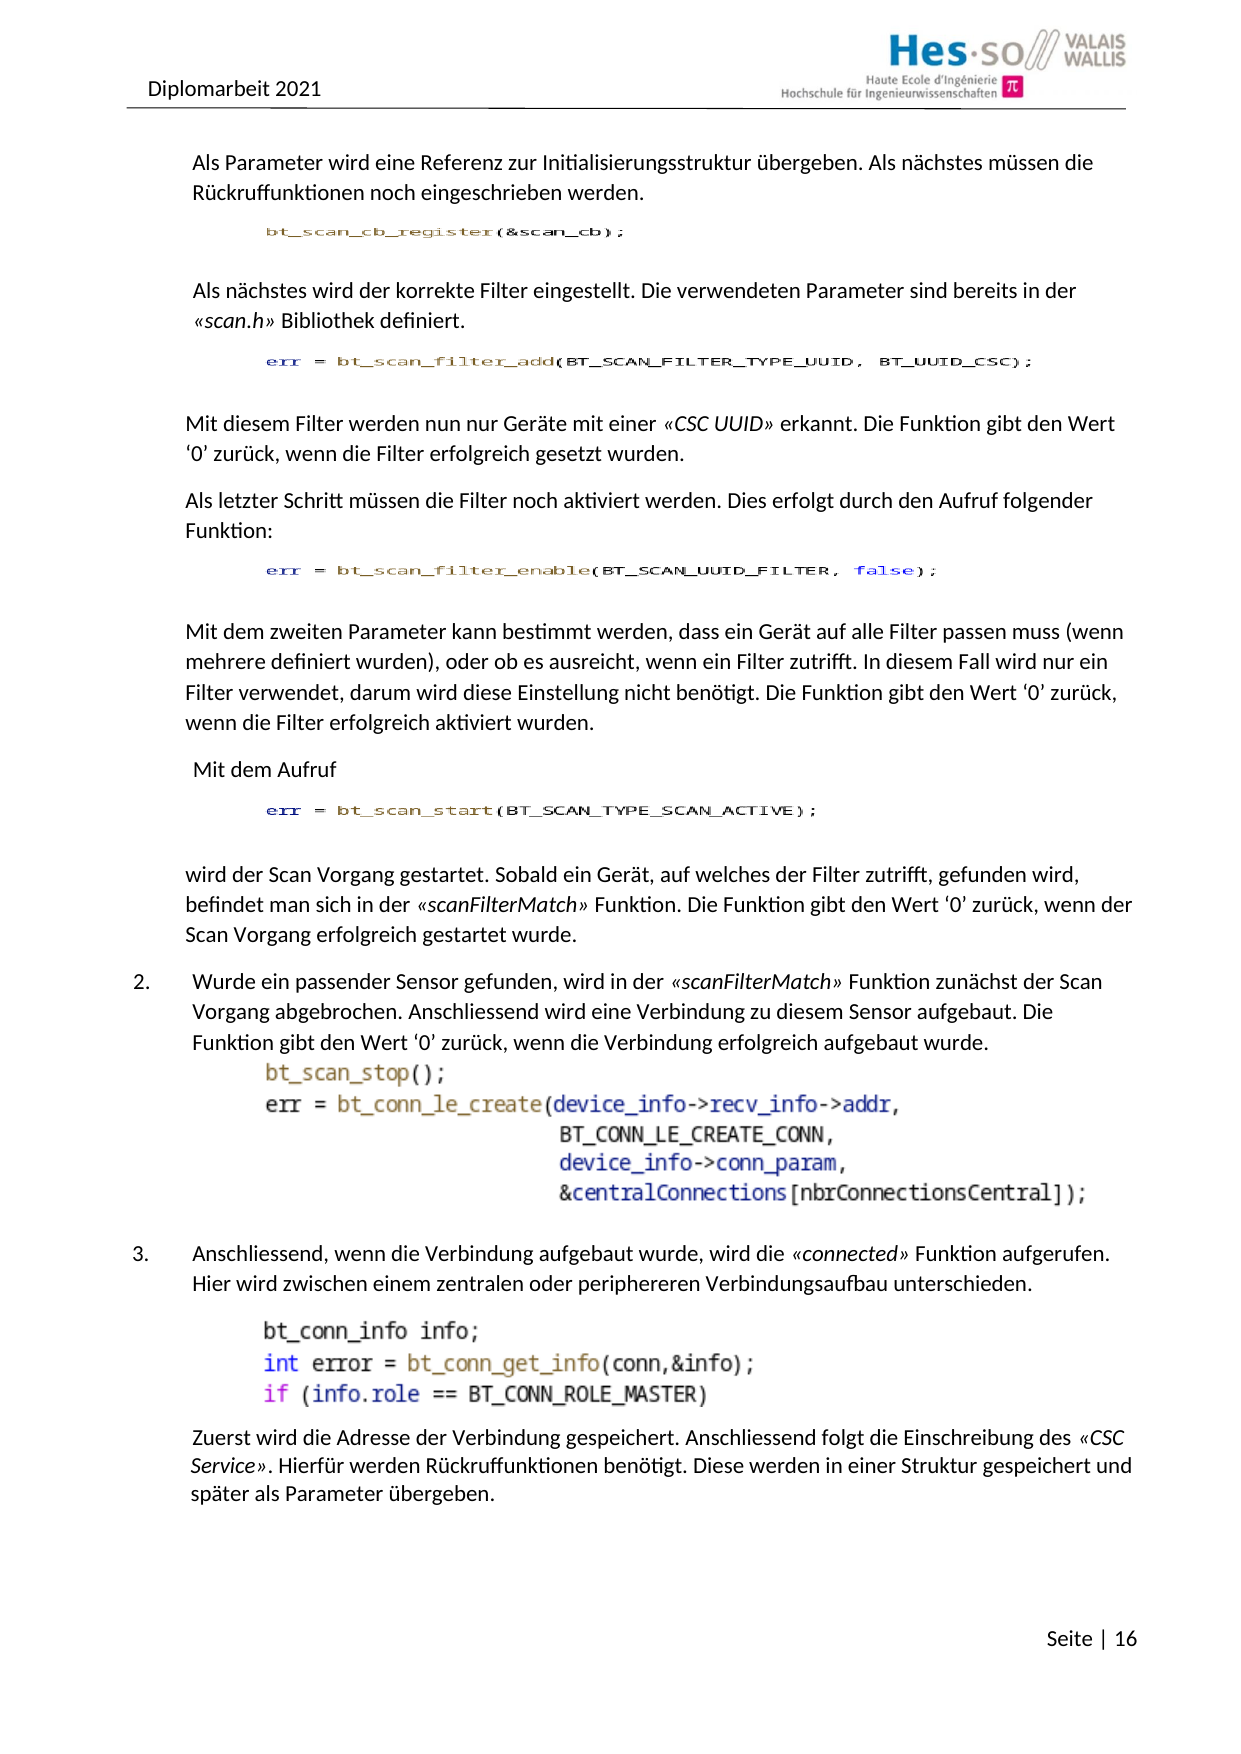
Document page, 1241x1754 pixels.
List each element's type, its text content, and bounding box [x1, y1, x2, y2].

list Anschliessend, wenn die Verbindung aufgebaut wurde, wird die «connected» Funktion aufgerufen. Hier wird zwischen einem zentralen oder periphereren Verbindungsaufbau unterschieden. [132, 1239, 1137, 1297]
text Mit dem zweiten Parameter kann bestimmt werden, dass ein Gerät auf alle Filter passen muss (wenn mehrere definiert wurden), oder ob es ausreicht, wenn ein Filter zutrifft. In diesem Fall wird nur ein Filter verwendet, darum wird diese Einstellung nicht benötigt. Die Funktion gibt den Wert ‘0’ zurück, wenn die Filter erfolgreich aktiviert wurden. [185, 617, 1137, 736]
text Zuerst wird die Adresse der Verbindung gespeichert. Anschliessend folgt die Einschreibung des «CSC Service». Hierfür werden Rückruffunktionen benötigt. Diese werden in einer Struktur gespeichert und später als Parameter übergeben. [190, 1423, 1137, 1507]
text Als nächstes wird der korrekte Filter eingestellt. Die verwendeten Parameter sind bereits in der «scan.h» Bibliothek definiert. [193, 276, 1137, 334]
text wird der Scan Vorgang gestartet. Sobald ein Gerät, auf welches der Filter zutrifft, gefunden wird, befindet man sich in der «scanFilterMatch» Funktion. Die Funktion gibt den Wert ‘0’ zurück, wenn der Scan Vorgang erfolgreich gestartet wurde. [185, 860, 1137, 948]
text Mit diesem Filter werden nun nur Geräte mit einer «CSC UUID» erkannt. Die Funktion gibt den Wert ‘0’ zurück, wenn die Filter erfolgreich gesetzt wurden. [185, 409, 1137, 467]
text Als Parameter wird eine Referenz zur Initialisierungsstruktur übergeben. Als nächstes müssen die Rückruffunktionen noch eingeschrieben werden. [192, 148, 1137, 206]
text Mit dem Aufruf [193, 755, 1137, 783]
text Als letzter Schritt müssen die Filter noch aktiviert werden. Dies erfolgt durch den Aufruf folgender Funktion: [185, 486, 1137, 544]
list Wurde ein passender Sensor gefunden, wird in der «scanFilterMatch» Funktion zunächst der Scan Vorgang abgebrochen. Anschliessend wird eine Verbindung zu diesem Sensor aufgebaut. Die Funktion gibt den Wert ‘0’ zurück, wenn die Verbindung erfolgreich aufgebaut wurde. [133, 967, 1137, 1056]
picture [771, 12, 1137, 119]
